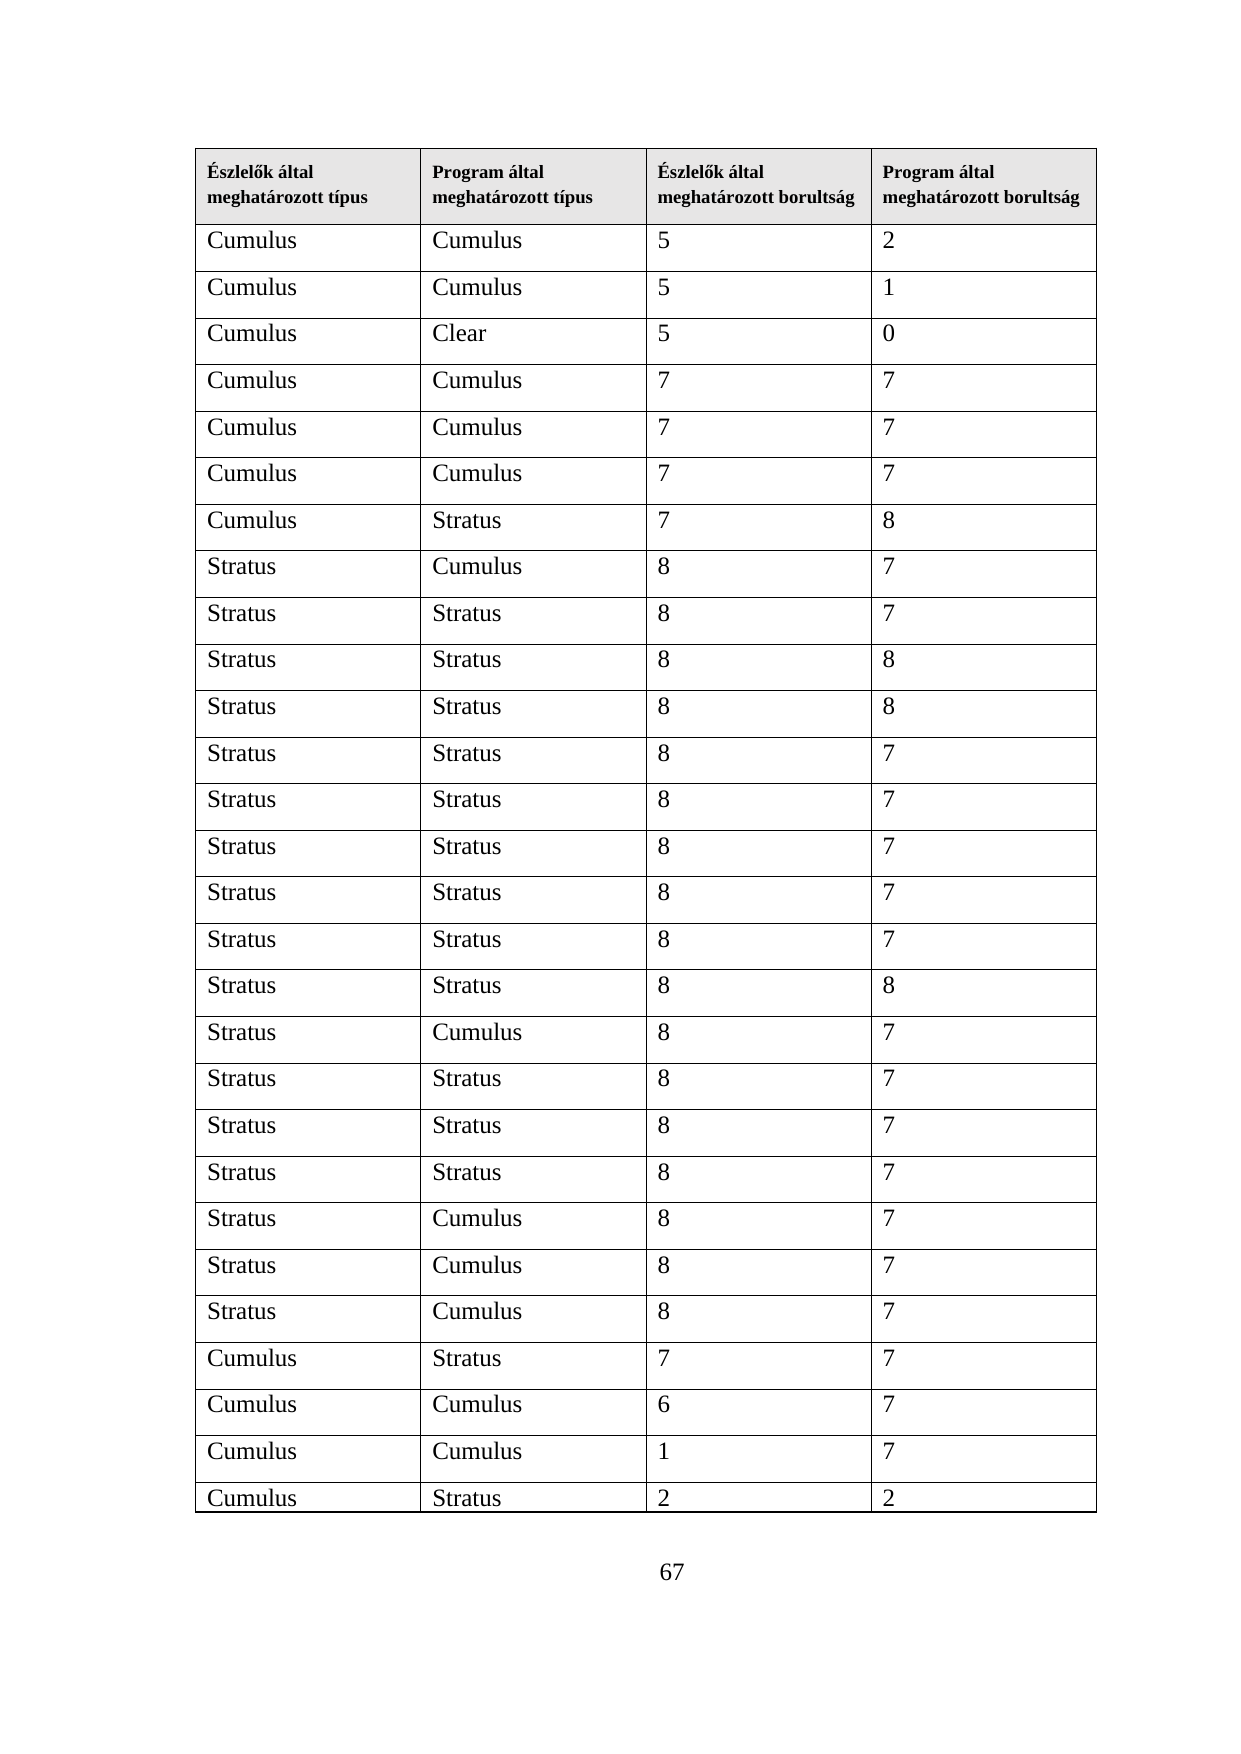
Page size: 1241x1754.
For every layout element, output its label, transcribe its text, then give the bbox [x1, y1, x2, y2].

table_cell Cumulus [196, 412, 420, 457]
table_cell 7 [647, 365, 871, 411]
table_cell 8 [872, 505, 1096, 550]
table_cell 7 [872, 1390, 1096, 1435]
table_cell 1 [647, 1436, 871, 1482]
table_cell Stratus [196, 1110, 420, 1156]
table_cell Stratus [196, 738, 420, 783]
table_cell 7 [872, 598, 1096, 643]
table_cell 8 [647, 1110, 871, 1156]
table_cell 7 [872, 831, 1096, 876]
table_cell 8 [647, 831, 871, 876]
table_cell Stratus [421, 505, 646, 550]
table_cell Cumulus [421, 551, 646, 597]
table_cell Stratus [421, 831, 646, 876]
table_cell 7 [872, 1436, 1096, 1482]
table_cell Cumulus [421, 225, 646, 271]
table_cell Stratus [196, 831, 420, 876]
table_cell 7 [872, 1157, 1096, 1202]
table_cell 8 [647, 1017, 871, 1062]
table_cell Stratus [196, 1296, 420, 1342]
table_cell Stratus [196, 784, 420, 830]
table_cell Stratus [421, 598, 646, 643]
table_cell 1 [872, 272, 1096, 317]
table_cell Cumulus [421, 1250, 646, 1295]
table_header Észlelők által meghatározott típus [196, 149, 420, 224]
table_cell Cumulus [421, 1390, 646, 1435]
table_cell 7 [872, 924, 1096, 969]
table_cell 7 [872, 365, 1096, 411]
table_cell 7 [872, 412, 1096, 457]
table_cell Stratus [196, 645, 420, 690]
table_cell Stratus [196, 1250, 420, 1295]
table_cell 2 [872, 225, 1096, 271]
table_cell Stratus [421, 970, 646, 1016]
table_cell Stratus [196, 1017, 420, 1062]
table_cell Stratus [421, 738, 646, 783]
table_cell Cumulus [196, 505, 420, 550]
table_header Észlelők által meghatározott borultság [647, 149, 871, 224]
table_cell 8 [647, 970, 871, 1016]
table_header Program által meghatározott borultság [872, 149, 1096, 224]
table_cell 7 [872, 1017, 1096, 1062]
table_cell Stratus [421, 691, 646, 737]
table_cell Cumulus [421, 1436, 646, 1482]
table_cell Stratus [421, 877, 646, 923]
table_cell Stratus [421, 784, 646, 830]
table_cell 5 [647, 319, 871, 364]
table_cell 5 [647, 225, 871, 271]
table_cell 8 [647, 877, 871, 923]
table_cell 7 [647, 505, 871, 550]
table_cell Stratus [196, 1203, 420, 1249]
table_cell 8 [647, 551, 871, 597]
table_cell Cumulus [196, 365, 420, 411]
table_cell Cumulus [421, 458, 646, 504]
table_cell Cumulus [421, 412, 646, 457]
table_cell Cumulus [421, 1017, 646, 1062]
table_cell 7 [647, 458, 871, 504]
table_cell 5 [647, 272, 871, 317]
table_cell Stratus [196, 551, 420, 597]
table_cell Stratus [196, 691, 420, 737]
table_cell Cumulus [196, 319, 420, 364]
table_header Program által meghatározott típus [421, 149, 646, 224]
table_cell Stratus [421, 1110, 646, 1156]
table_cell Stratus [196, 598, 420, 643]
table_cell 7 [872, 1343, 1096, 1388]
table_cell Cumulus [196, 1483, 420, 1511]
table_cell Stratus [196, 924, 420, 969]
table_cell 2 [647, 1483, 871, 1511]
table_cell 7 [872, 1110, 1096, 1156]
table_cell Cumulus [196, 225, 420, 271]
table_cell 8 [647, 1296, 871, 1342]
table_cell 8 [872, 645, 1096, 690]
table_cell 7 [647, 412, 871, 457]
table_cell 7 [872, 877, 1096, 923]
table_cell Stratus [196, 970, 420, 1016]
table_cell Stratus [421, 645, 646, 690]
table_cell 8 [647, 645, 871, 690]
table_cell Stratus [421, 1483, 646, 1511]
table_cell 7 [872, 551, 1096, 597]
table_cell 6 [647, 1390, 871, 1435]
table_cell 7 [872, 1250, 1096, 1295]
table_cell 7 [872, 458, 1096, 504]
table_cell 8 [647, 784, 871, 830]
table_cell 7 [872, 1064, 1096, 1109]
table_cell Cumulus [196, 458, 420, 504]
table_cell 8 [872, 970, 1096, 1016]
table_cell 7 [872, 784, 1096, 830]
table_cell 8 [647, 924, 871, 969]
table_cell 8 [647, 1203, 871, 1249]
table_cell 8 [647, 1064, 871, 1109]
table_cell Cumulus [196, 1436, 420, 1482]
table_cell Cumulus [421, 365, 646, 411]
table_cell Cumulus [196, 272, 420, 317]
table_cell 8 [647, 1157, 871, 1202]
table_cell 8 [647, 1250, 871, 1295]
table_cell Cumulus [421, 272, 646, 317]
table_cell Stratus [421, 1343, 646, 1388]
table_cell Stratus [421, 1064, 646, 1109]
table_cell Stratus [421, 1157, 646, 1202]
table_cell 8 [647, 598, 871, 643]
table_cell Stratus [196, 1064, 420, 1109]
table_cell 7 [872, 1203, 1096, 1249]
table_cell Stratus [196, 1157, 420, 1202]
table_cell 7 [872, 738, 1096, 783]
table_cell 0 [872, 319, 1096, 364]
table_cell 2 [872, 1483, 1096, 1511]
table_cell Cumulus [421, 1203, 646, 1249]
table_cell Stratus [421, 924, 646, 969]
table_cell Cumulus [196, 1343, 420, 1388]
table_cell 7 [647, 1343, 871, 1388]
table_cell 8 [647, 738, 871, 783]
table_cell 7 [872, 1296, 1096, 1342]
table_cell Cumulus [196, 1390, 420, 1435]
table_cell 8 [647, 691, 871, 737]
table_cell Stratus [196, 877, 420, 923]
table_cell Cumulus [421, 1296, 646, 1342]
table_cell Clear [421, 319, 646, 364]
table_cell 8 [872, 691, 1096, 737]
